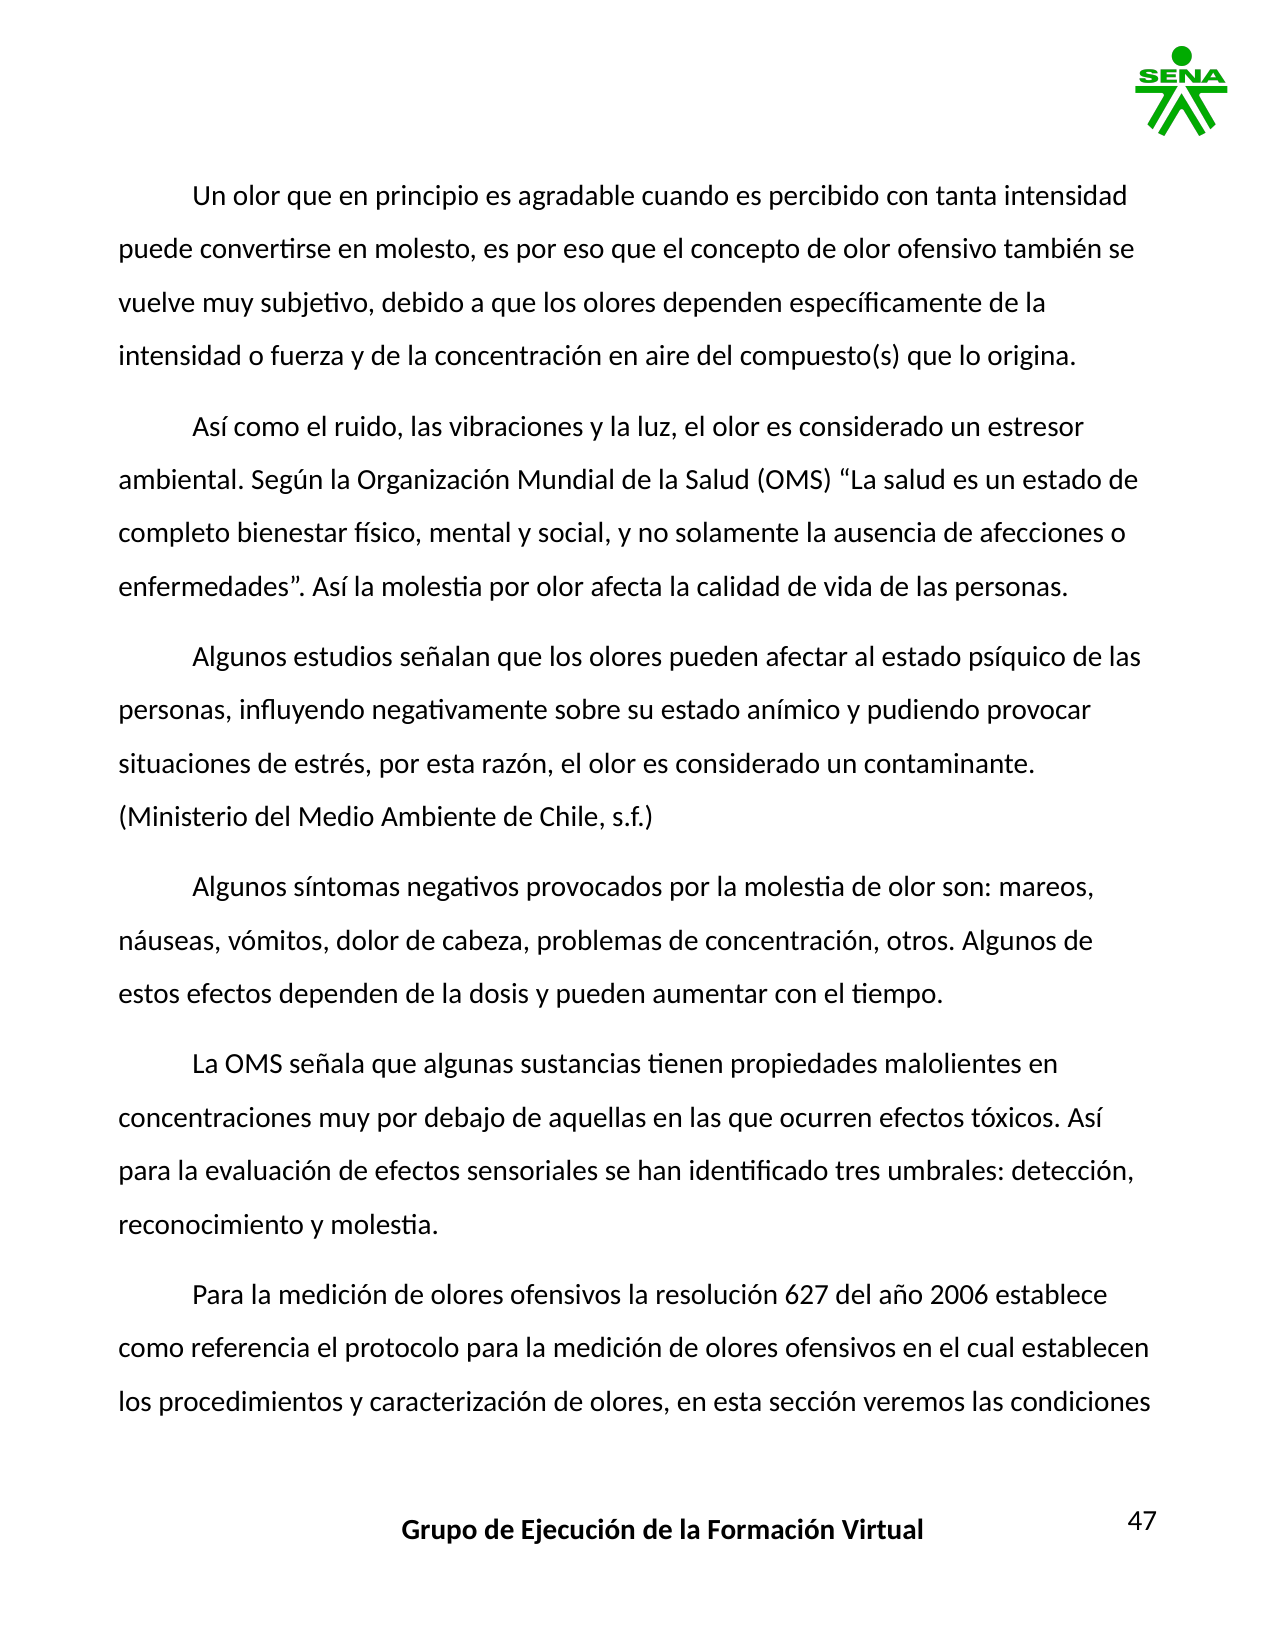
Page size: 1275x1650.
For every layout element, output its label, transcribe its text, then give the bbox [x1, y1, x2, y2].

text Algunos síntomas negativos provocados por la molestia de olor son: mareos, náuseas, vómitos, dolor de cabeza, problemas de concentración, otros. Algunos de estos efectos dependen de la dosis y pueden aumentar con el tiempo. [118, 868, 1157, 1011]
text Algunos estudios señalan que los olores pueden afectar al estado psíquico de las personas, influyendo negativamente sobre su estado anímico y pudiendo provocar situaciones de estrés, por esta razón, el olor es considerado un contaminante. (Ministerio del Medio Ambiente de Chile, s.f.) [118, 638, 1157, 834]
text Así como el ruido, las vibraciones y la luz, el olor es considerado un estresor ambiental. Según la Organización Mundial de la Salud (OMS) “La salud es un estado de completo bienestar físico, mental y social, y no solamente la ausencia de afecciones o enfermedades”. Así la molestia por olor afecta la calidad de vida de las personas. [118, 408, 1157, 603]
picture [1135, 46, 1228, 136]
text La OMS señala que algunas sustancias tienen propiedades malolientes en concentraciones muy por debajo de aquellas en las que ocurren efectos tóxicos. Así para la evaluación de efectos sensoriales se han identificado tres umbrales: detección, reconocimiento y molestia. [118, 1045, 1157, 1241]
text Un olor que en principio es agradable cuando es percibido con tanta intensidad puede convertirse en molesto, es por eso que el concepto de olor ofensivo también se vuelve muy subjetivo, debido a que los olores dependen específicamente de la intensidad o fuerza y de la concentración en aire del compuesto(s) que lo origina. [118, 177, 1157, 373]
